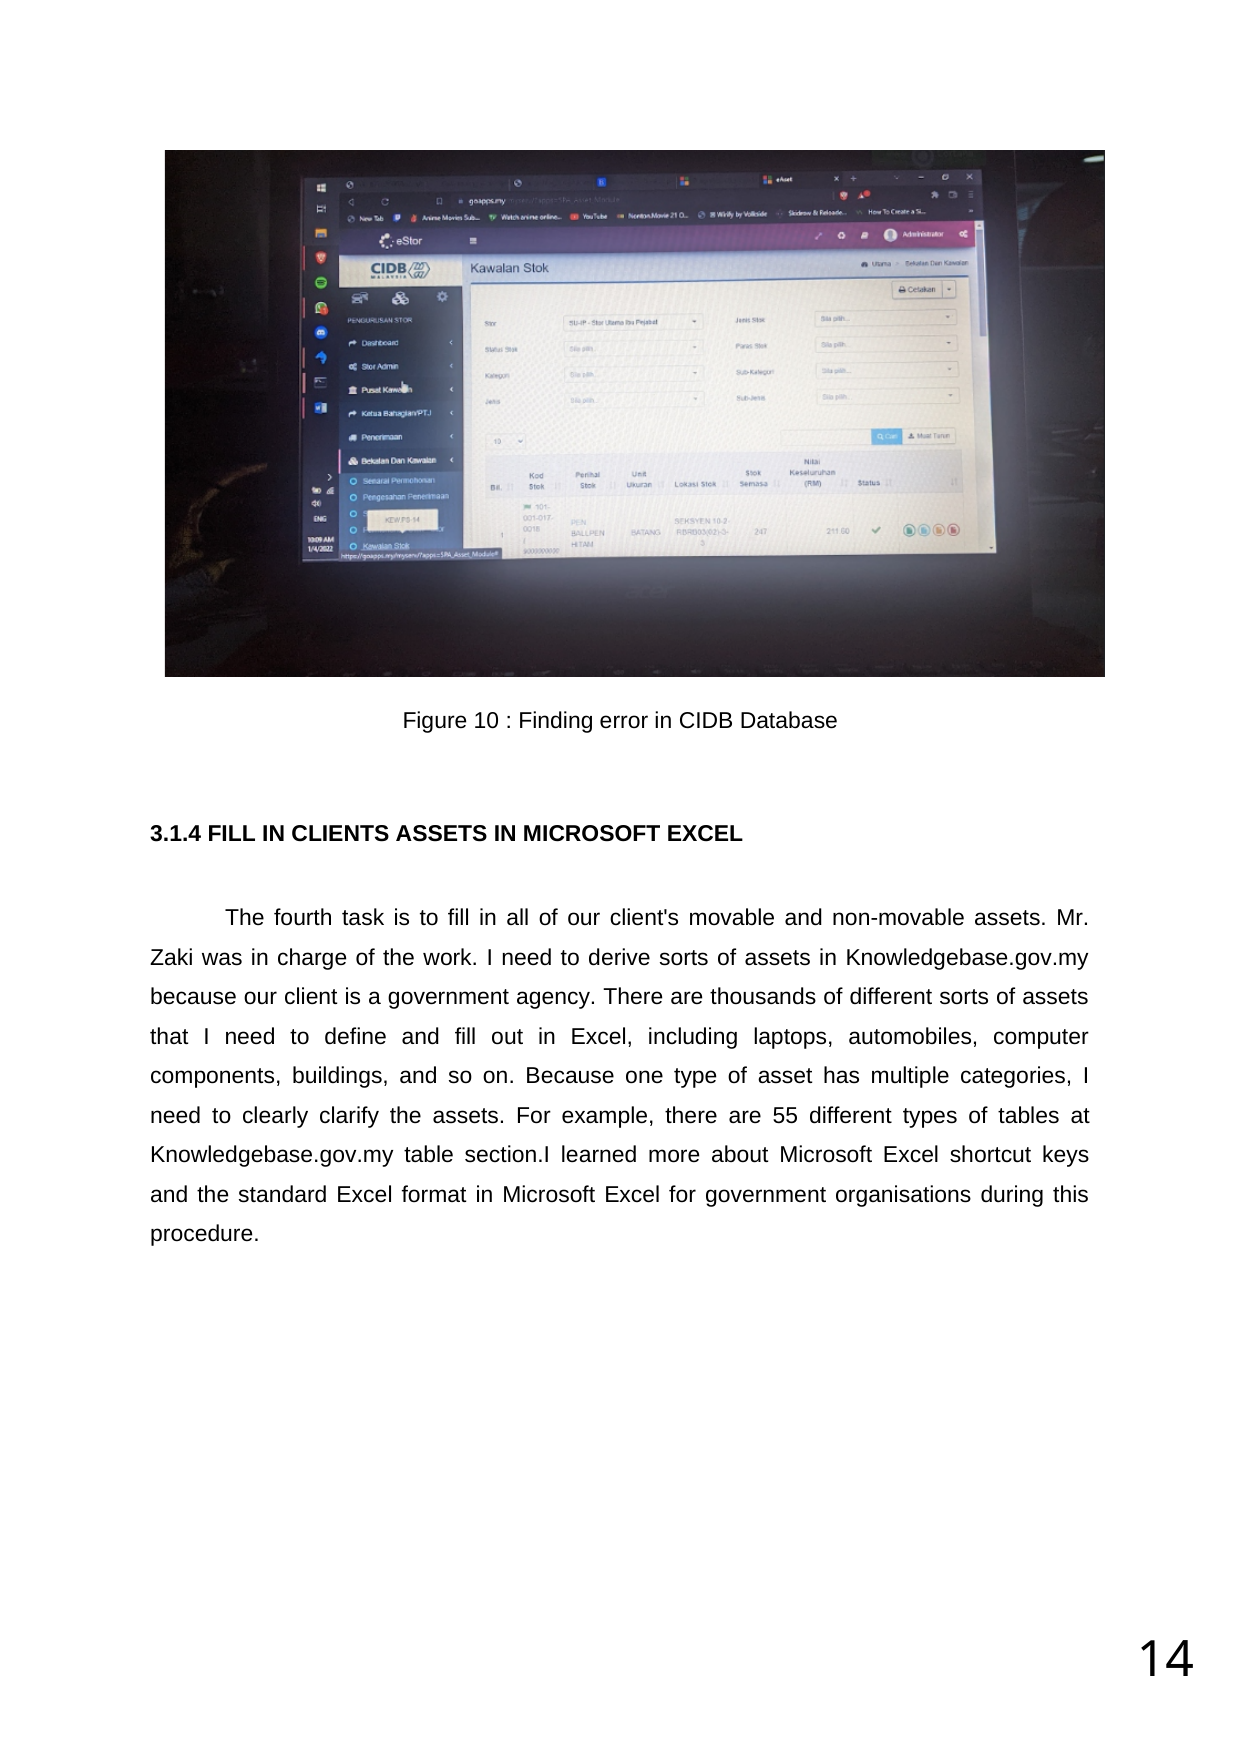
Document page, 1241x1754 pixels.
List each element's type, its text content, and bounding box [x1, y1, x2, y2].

picture [164, 150, 1105, 677]
text The fourth task is to fill in all of our client's movable and non-movable assets. Mr. Zaki was in charge of the work. I need to derive sorts of assets in Knowledgebase.gov.my because our client is a government agency. There are thousands of different sorts of assets that I need to define and fill out in Excel, including laptops, automobiles, computer components, buildings, and so on. Because one type of asset has multiple categories, I need to clearly clarify the assets. For example, there are 55 different types of tables at Knowledgebase.gov.my table section.I learned more about Microsoft Excel shortcut keys and the standard Excel format in Microsoft Excel for government organisations during this procedure. [150, 904, 1090, 1246]
text Figure 10 : Finding error in CIDB Database [150, 707, 1090, 734]
subtitle 3.1.4 FILL IN CLIENTS ASSETS IN MICROSOFT EXCEL [150, 819, 1090, 846]
